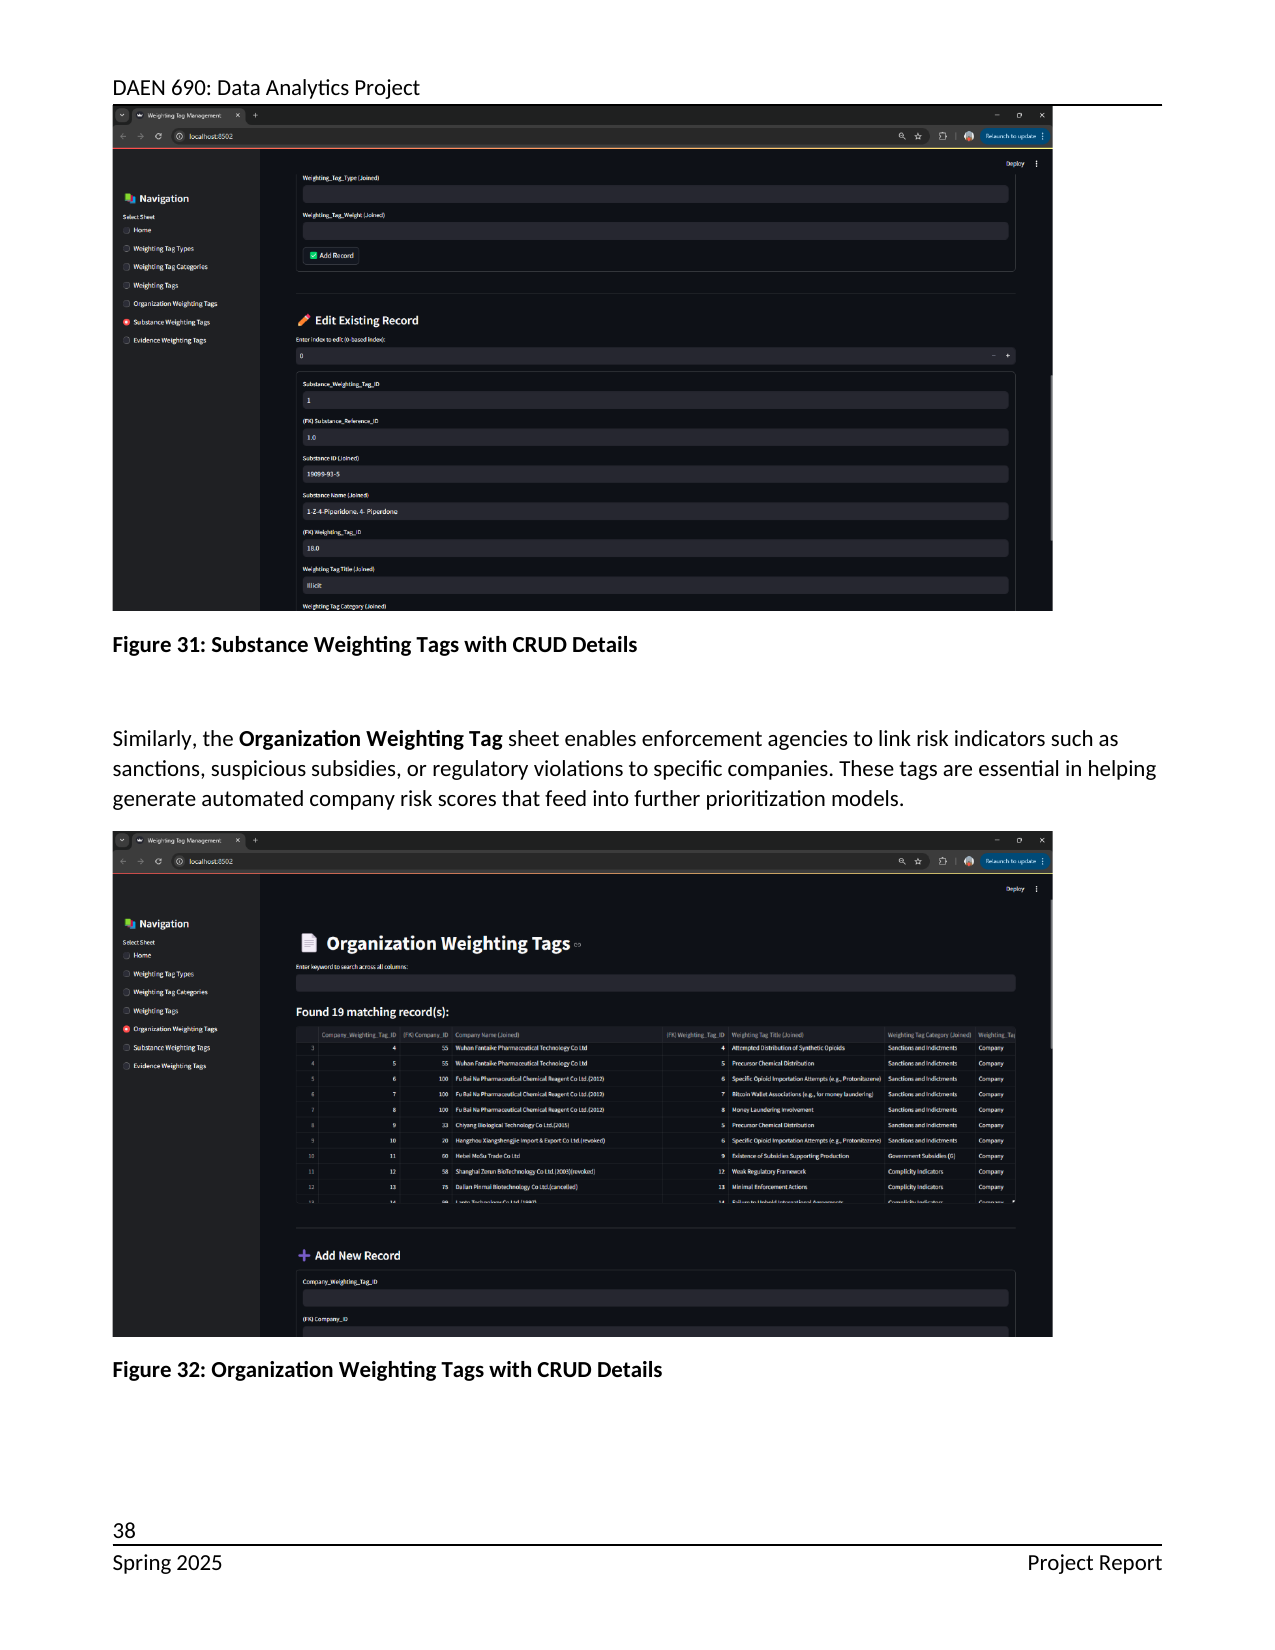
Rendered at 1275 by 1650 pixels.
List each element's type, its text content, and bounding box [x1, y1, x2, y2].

text Figure 32: Organization Weighting Tags with CRUD Details [112, 1355, 1162, 1383]
picture [112, 105, 1053, 611]
picture [112, 831, 1053, 1337]
text Similarly, the Organization Weighting Tag sheet enables enforcement agencies to link risk indicators such as sanctions, suspicious subsidies, or regulatory violations to specific companies. These tags are essential in helping generate automated company risk scores that feed into further prioritization models. [112, 724, 1162, 812]
text Figure 31: Substance Weighting Tags with CRUD Details [112, 630, 1162, 658]
